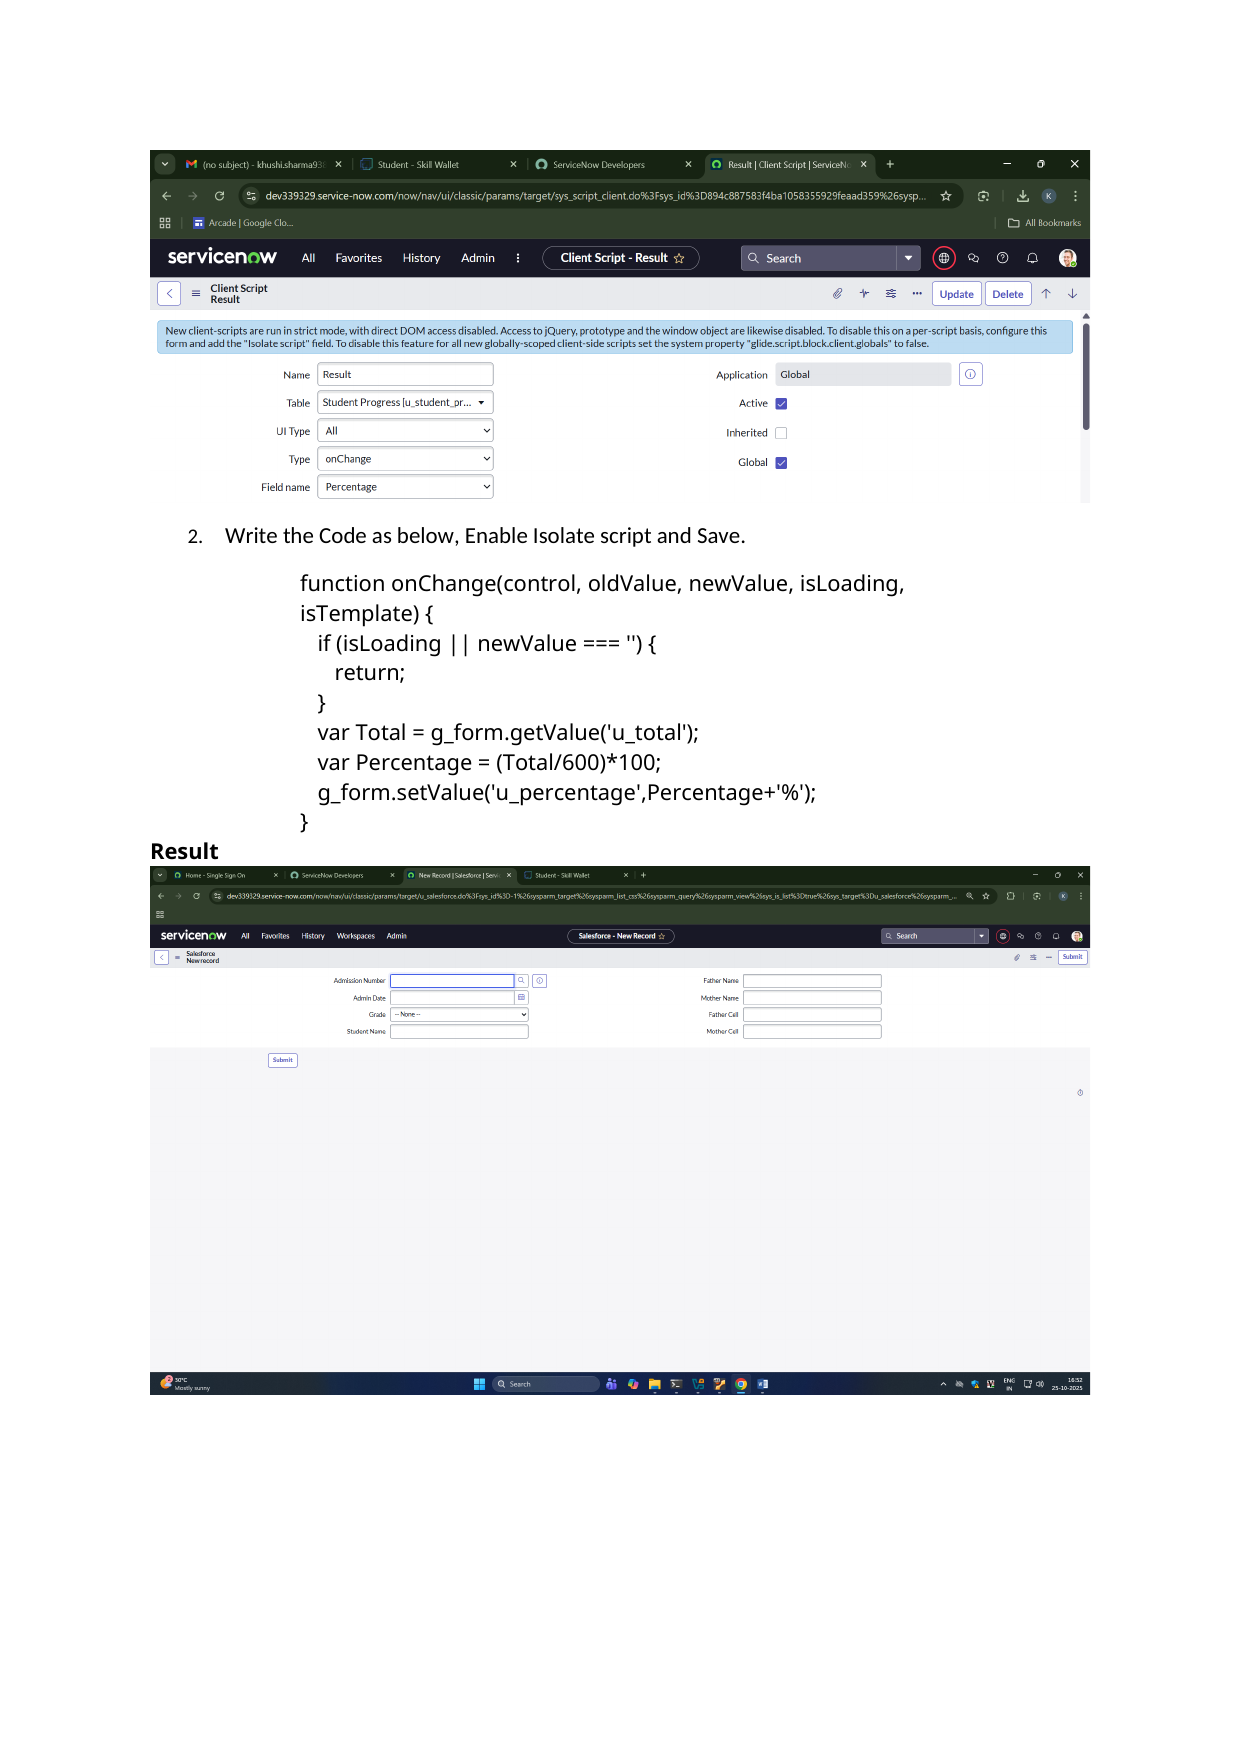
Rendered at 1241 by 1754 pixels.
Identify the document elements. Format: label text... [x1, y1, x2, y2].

text if (isLoading || newValue === '') { [300, 628, 993, 657]
picture [150, 866, 1091, 1395]
text return; [300, 657, 993, 687]
text } [300, 687, 993, 717]
text g_form.setValue('u_percentage',Percentage+'%'); [300, 777, 993, 806]
text } [300, 806, 993, 836]
text var Total = g_form.getValue('u_total'); [300, 717, 993, 747]
list Write the Code as below, Enable Isolate script and Save. [187, 521, 1090, 549]
text function onChange(control, oldValue, newValue, isLoading, isTemplate) { [300, 568, 993, 628]
text Result [150, 836, 993, 866]
text var Percentage = (Total/600)*100; [300, 747, 993, 777]
picture [150, 150, 1091, 503]
